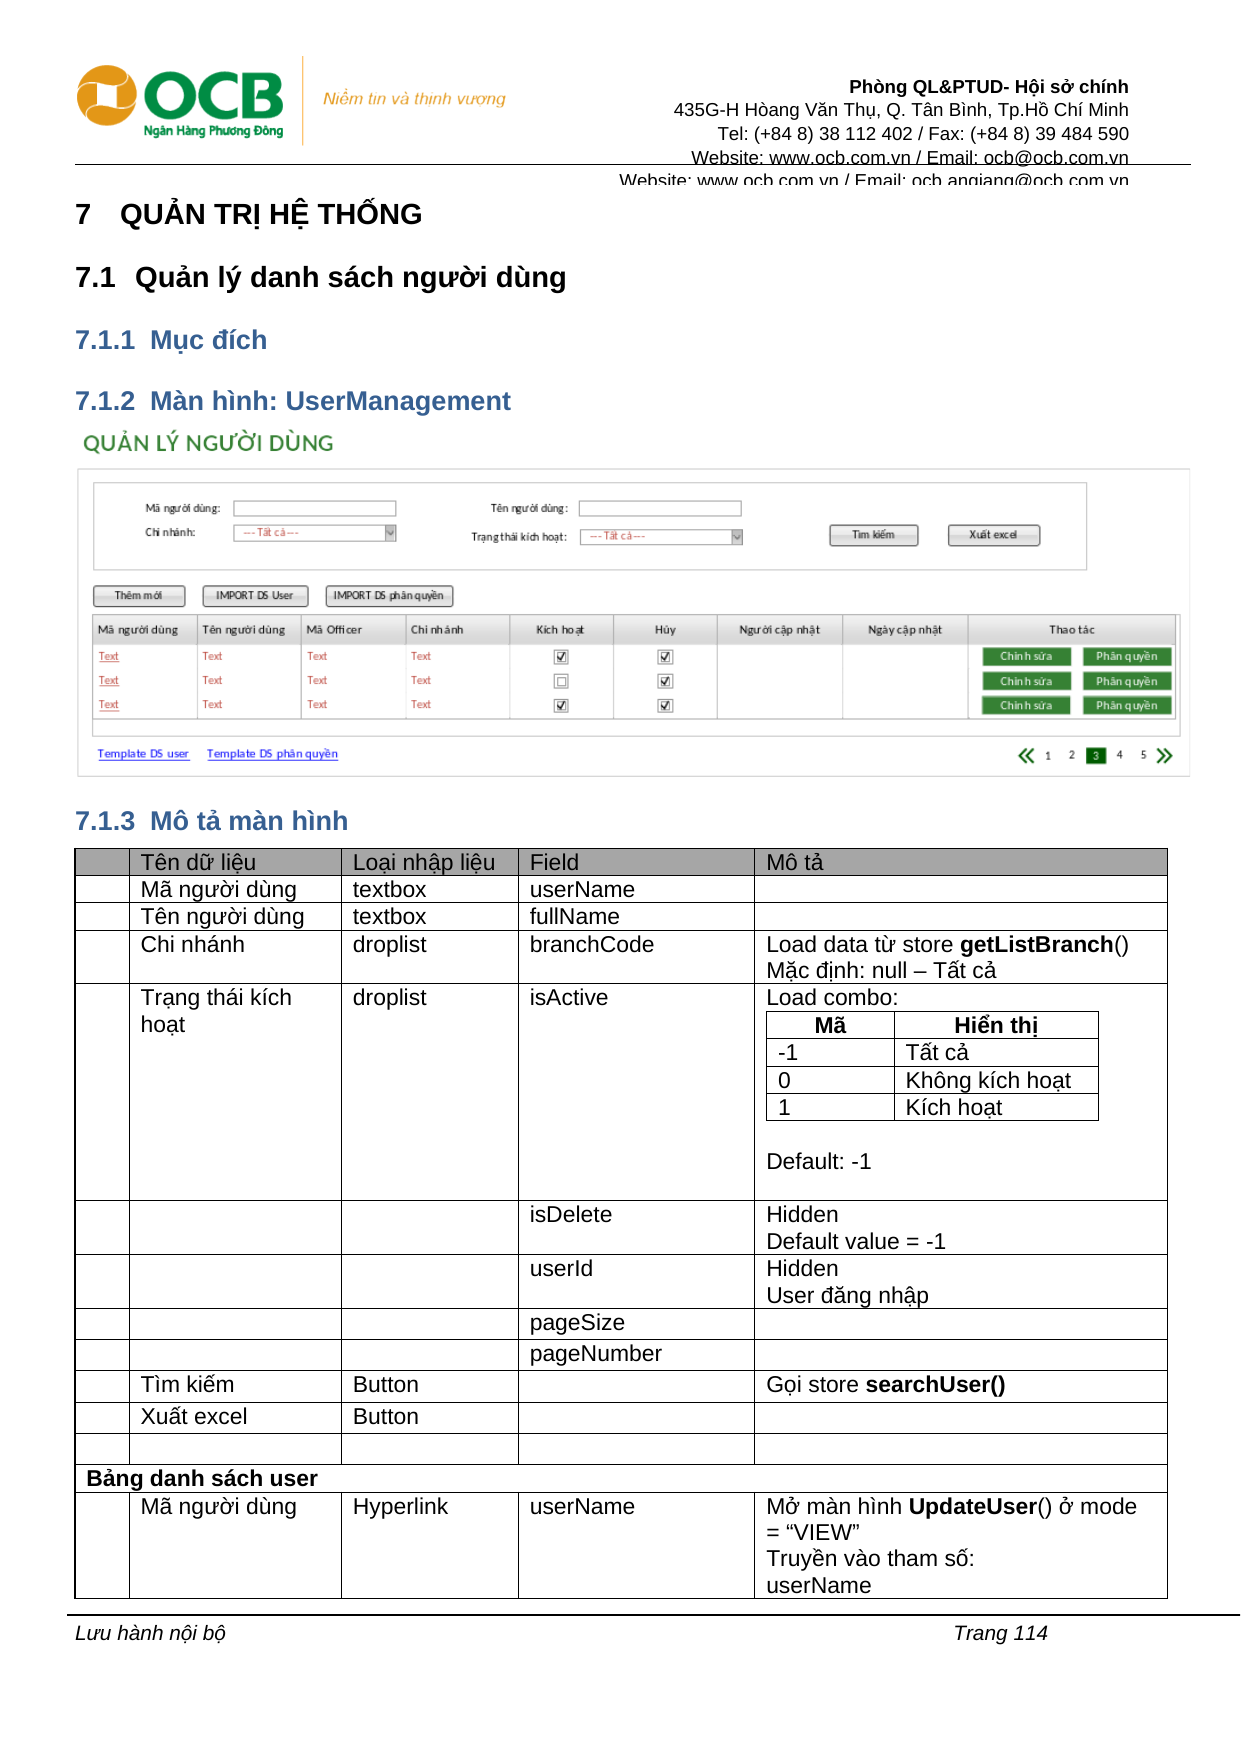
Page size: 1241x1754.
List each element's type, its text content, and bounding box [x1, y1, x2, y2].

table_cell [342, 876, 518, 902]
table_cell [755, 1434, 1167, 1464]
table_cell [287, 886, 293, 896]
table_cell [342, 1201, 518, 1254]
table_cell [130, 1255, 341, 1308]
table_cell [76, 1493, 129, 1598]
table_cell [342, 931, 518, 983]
subtitle Quản lý danh sách người dùng [75, 260, 1191, 294]
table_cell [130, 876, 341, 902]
subtitle Mục đích [75, 324, 1191, 355]
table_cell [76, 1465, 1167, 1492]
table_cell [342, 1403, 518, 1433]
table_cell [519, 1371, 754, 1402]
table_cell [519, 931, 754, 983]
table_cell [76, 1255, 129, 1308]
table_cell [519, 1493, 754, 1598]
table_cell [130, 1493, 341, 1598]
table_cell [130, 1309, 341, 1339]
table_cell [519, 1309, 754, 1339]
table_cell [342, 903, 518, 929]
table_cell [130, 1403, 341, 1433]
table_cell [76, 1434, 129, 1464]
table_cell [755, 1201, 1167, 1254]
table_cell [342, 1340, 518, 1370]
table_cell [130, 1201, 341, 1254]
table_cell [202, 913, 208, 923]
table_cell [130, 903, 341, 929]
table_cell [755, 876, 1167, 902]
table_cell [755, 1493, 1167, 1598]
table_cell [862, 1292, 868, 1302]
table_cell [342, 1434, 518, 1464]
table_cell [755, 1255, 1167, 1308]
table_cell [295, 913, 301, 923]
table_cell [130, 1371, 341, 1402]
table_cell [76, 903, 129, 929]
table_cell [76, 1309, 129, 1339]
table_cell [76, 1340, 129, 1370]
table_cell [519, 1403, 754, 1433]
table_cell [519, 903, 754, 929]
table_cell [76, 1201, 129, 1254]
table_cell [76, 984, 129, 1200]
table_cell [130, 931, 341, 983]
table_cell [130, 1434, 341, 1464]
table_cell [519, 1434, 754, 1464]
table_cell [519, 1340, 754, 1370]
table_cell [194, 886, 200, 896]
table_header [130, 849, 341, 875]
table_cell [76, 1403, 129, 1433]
subtitle Màn hình: UserManagement [75, 385, 1191, 416]
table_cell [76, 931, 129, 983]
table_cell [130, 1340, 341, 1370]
subtitle QUẢN TRỊ HỆ THỐNG [75, 197, 1191, 230]
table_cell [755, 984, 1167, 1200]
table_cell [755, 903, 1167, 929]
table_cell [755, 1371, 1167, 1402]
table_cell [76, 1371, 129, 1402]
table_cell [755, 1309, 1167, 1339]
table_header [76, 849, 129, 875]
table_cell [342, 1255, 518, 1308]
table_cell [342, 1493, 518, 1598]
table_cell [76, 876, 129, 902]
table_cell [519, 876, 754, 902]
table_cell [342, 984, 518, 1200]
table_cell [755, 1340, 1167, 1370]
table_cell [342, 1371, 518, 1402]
subtitle Mô tả màn hình [75, 805, 1191, 836]
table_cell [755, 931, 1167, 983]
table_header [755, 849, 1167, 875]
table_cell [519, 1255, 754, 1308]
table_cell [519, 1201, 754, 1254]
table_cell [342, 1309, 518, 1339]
picture [67, 56, 537, 146]
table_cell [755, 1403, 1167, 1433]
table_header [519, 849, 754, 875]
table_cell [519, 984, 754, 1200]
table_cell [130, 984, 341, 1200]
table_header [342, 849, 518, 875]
